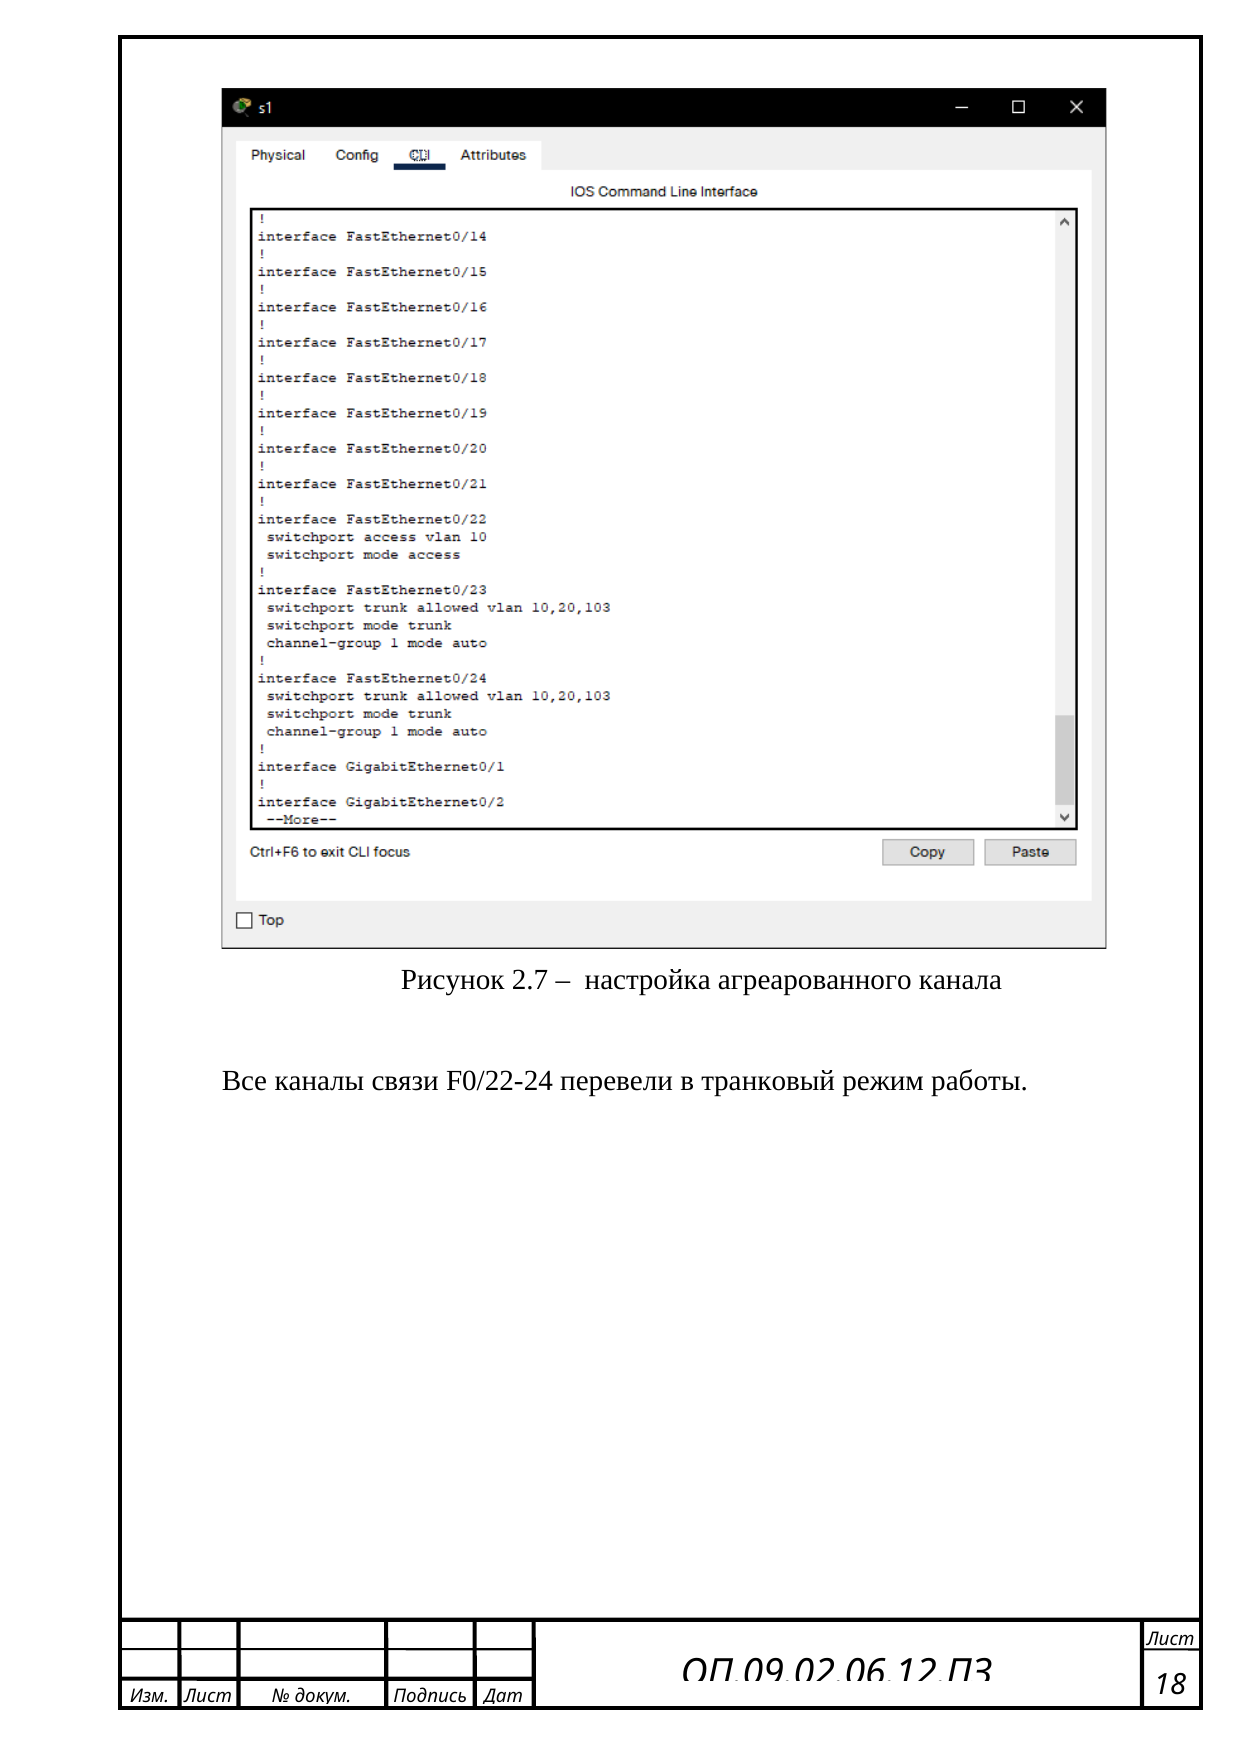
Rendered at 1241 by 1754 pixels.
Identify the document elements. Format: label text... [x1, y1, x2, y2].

picture [221, 88, 1107, 949]
text Рисунок 2.7 – настройка агреарованного канала [148, 962, 1181, 996]
text Все каналы связи F0/22-24 перевели в транковый режим работы. [148, 1063, 1181, 1096]
